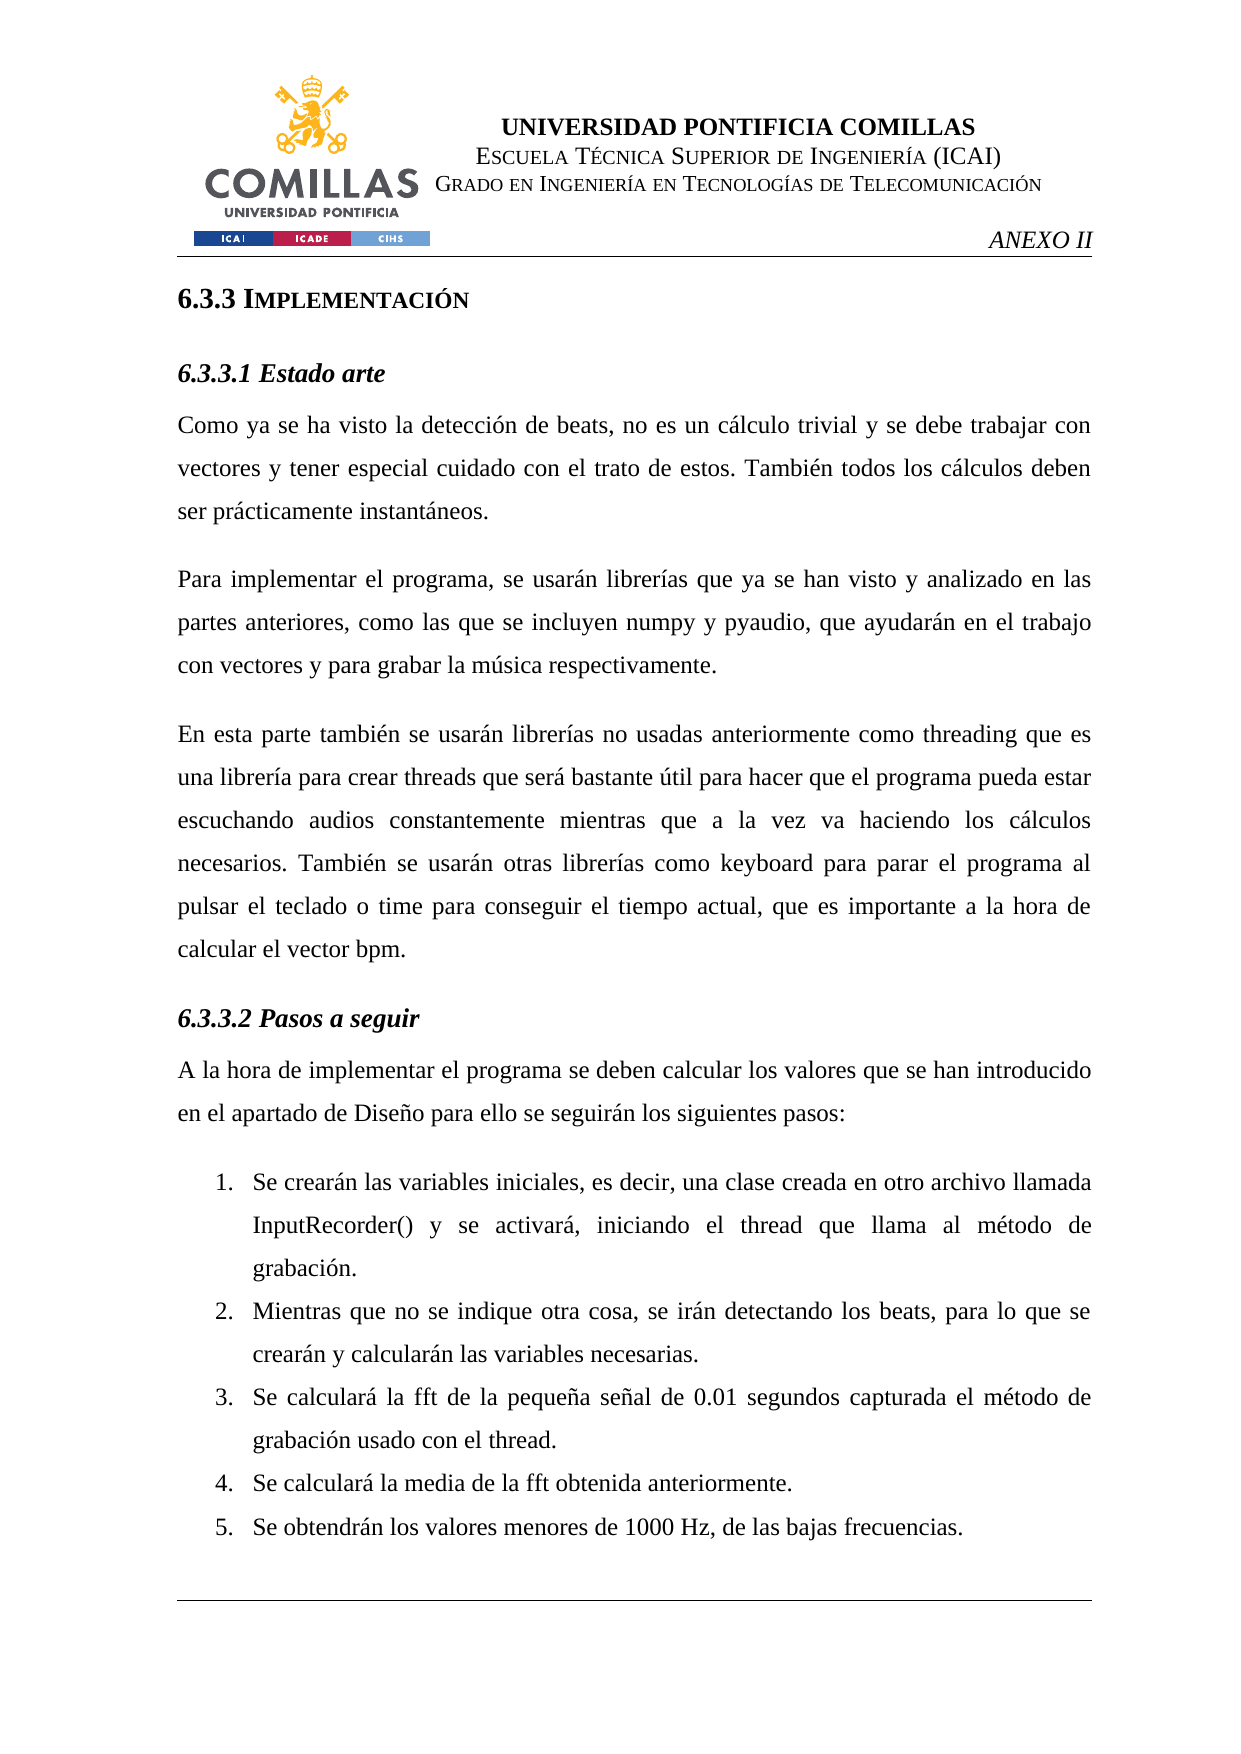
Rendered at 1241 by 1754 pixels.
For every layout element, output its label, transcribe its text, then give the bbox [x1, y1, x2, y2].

list Se calculará la fft de la pequeña señal de 0.01 segundos capturada el método de grabación usado con el thread. [215, 1382, 1092, 1454]
list Se crearán las variables iniciales, es decir, una clase creada en otro archivo llamada InputRecorder() y se activará, iniciando el thread que llama al método de grabación. [215, 1167, 1092, 1282]
list Mientras que no se indique otra cosa, se irán detectando los beats, para lo que se crearán y calcularán las variables necesarias. [215, 1296, 1092, 1368]
subtitle Estado arte [177, 357, 1092, 388]
subtitle Implementación [177, 282, 1092, 315]
subtitle Pasos a seguir [177, 1002, 1092, 1033]
text En esta parte también se usarán librerías no usadas anteriormente como threading que es una librería para crear threads que será bastante útil para hacer que el programa pueda estar escuchando audios constantemente mientras que a la vez va haciendo los cálculos necesarios. También se usarán otras librerías como keyboard para parar el programa al pulsar el teclado o time para conseguir el tiempo actual, que es importante a la hora de calcular el vector bpm. [177, 719, 1092, 963]
list Se obtendrán los valores menores de 1000 Hz, de las bajas frecuencias. [215, 1512, 1092, 1540]
text Como ya se ha visto la detección de beats, no es un cálculo trivial y se debe trabajar con vectores y tener especial cuidado con el trato de estos. También todos los cálculos deben ser prácticamente instantáneos. [177, 410, 1092, 525]
text Para implementar el programa, se usarán librerías que ya se han visto y analizado en las partes anteriores, como las que se incluyen numpy y pyaudio, que ayudarán en el trabajo con vectores y para grabar la música respectivamente. [177, 564, 1092, 679]
list Se calculará la media de la fft obtenida anteriormente. [215, 1468, 1092, 1497]
text A la hora de implementar el programa se deben calcular los valores que se han introducido en el apartado de Diseño para ello se seguirán los siguientes pasos: [177, 1055, 1092, 1127]
